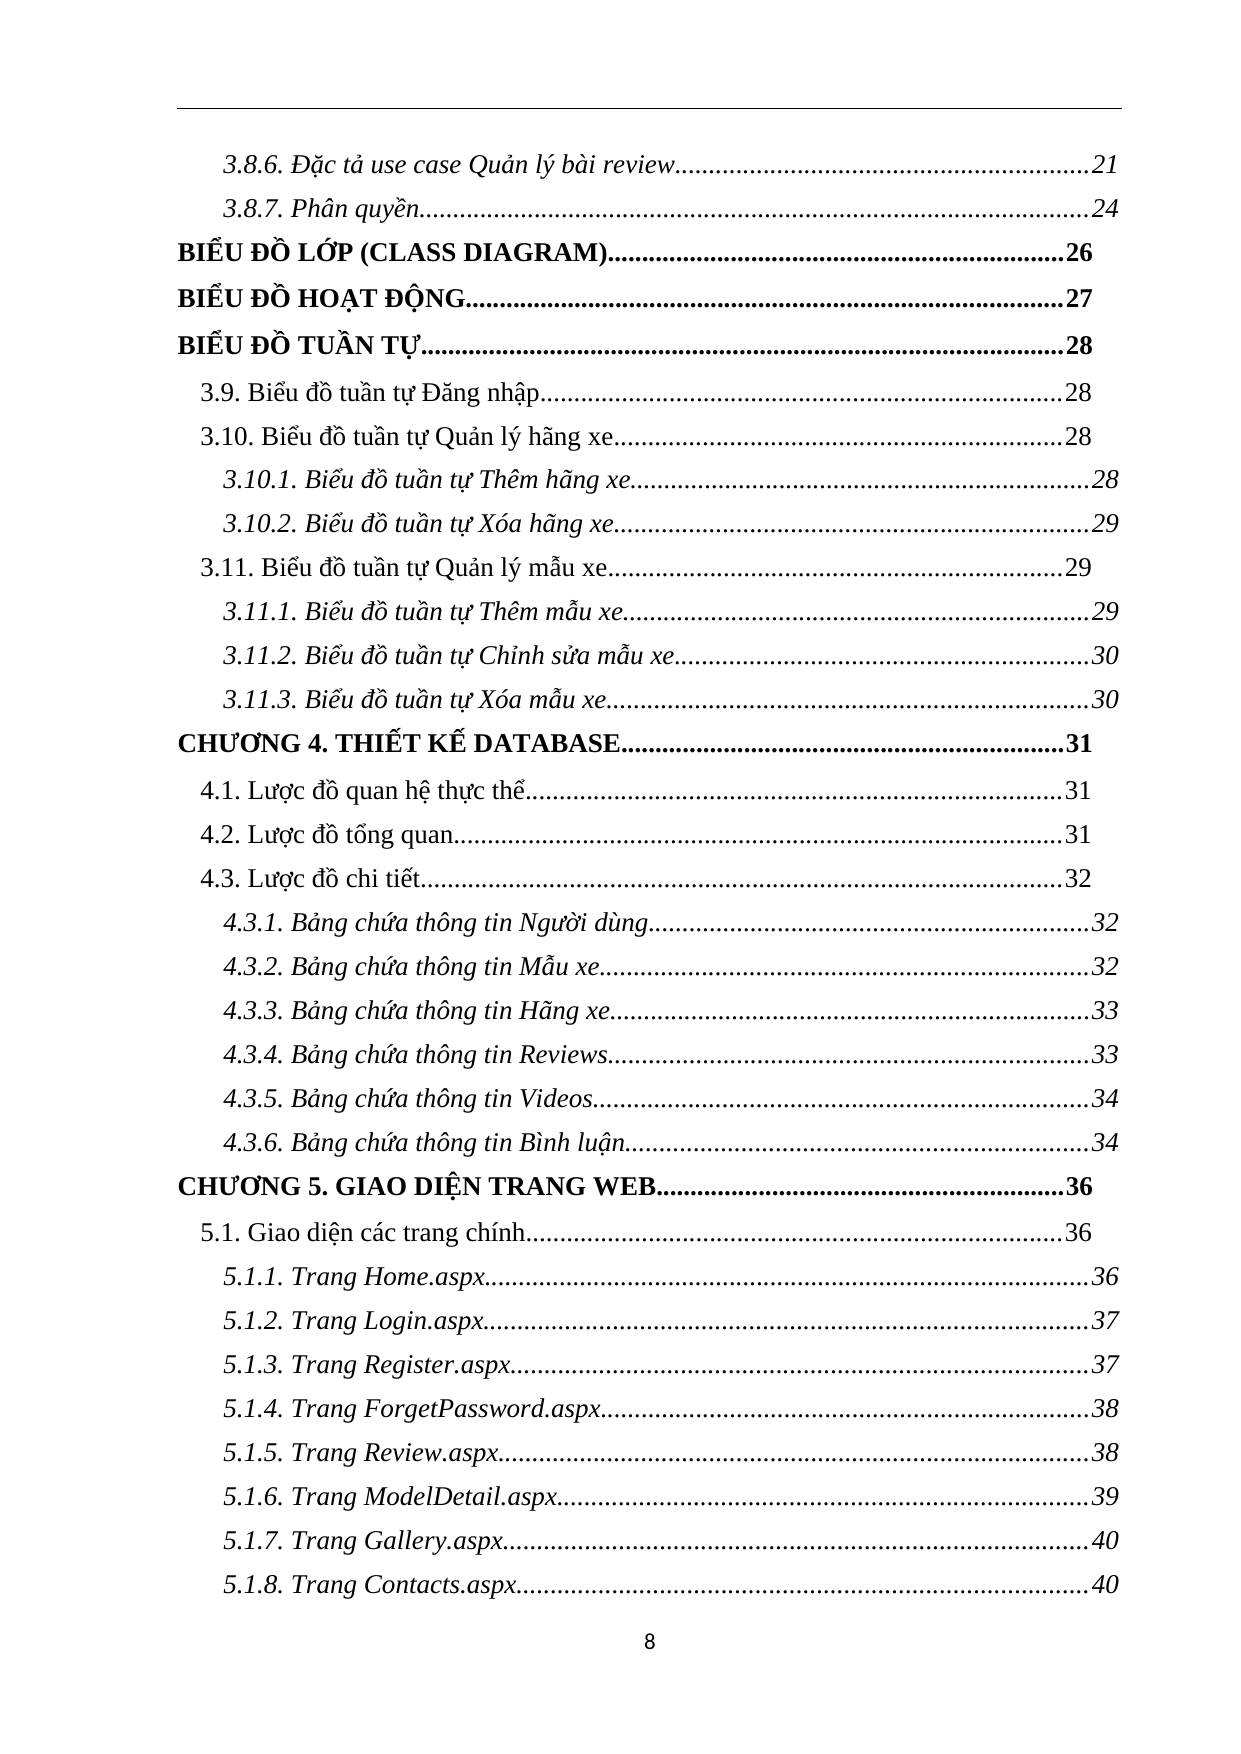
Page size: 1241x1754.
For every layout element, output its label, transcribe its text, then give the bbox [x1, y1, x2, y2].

text 4.3.1. Bảng chứa thông tin Người dùng 32 [223, 906, 1122, 937]
text 5.1.1. Trang Home.aspx 36 [223, 1260, 1122, 1291]
text 3.11.1. Biểu đồ tuần tự Thêm mẫu xe 29 [223, 595, 1122, 627]
text 4.1. Lược đồ quan hệ thực thể 31 [200, 774, 1122, 805]
text 5.1.4. Trang ForgetPassword.aspx 38 [223, 1392, 1122, 1423]
text 4.3.2. Bảng chứa thông tin Mẫu xe 32 [223, 950, 1122, 981]
text 5.1.5. Trang Review.aspx 38 [223, 1436, 1122, 1467]
text CHƯƠNG 5. GIAO DIỆN TRANG WEB 36 [177, 1169, 1122, 1201]
text 3.10.2. Biểu đồ tuần tự Xóa hãng xe 29 [223, 507, 1122, 539]
text 4.3.4. Bảng chứa thông tin Reviews 33 [223, 1038, 1122, 1069]
text 3.11.2. Biểu đồ tuần tự Chỉnh sửa mẫu xe 30 [223, 639, 1122, 671]
text 5.1. Giao diện các trang chính 36 [200, 1216, 1122, 1247]
text 3.10.1. Biểu đồ tuần tự Thêm hãng xe 28 [223, 463, 1122, 495]
text 4.3.6. Bảng chứa thông tin Bình luận 34 [223, 1126, 1122, 1157]
text 3.8.6. Đặc tả use case Quản lý bài review 21 [223, 148, 1122, 179]
text 4.2. Lược đồ tổng quan 31 [200, 818, 1122, 849]
text 5.1.6. Trang ModelDetail.aspx 39 [223, 1480, 1122, 1511]
text 5.1.8. Trang Contacts.aspx 40 [223, 1568, 1122, 1599]
text 3.11. Biểu đồ tuần tự Quản lý mẫu xe 29 [200, 551, 1122, 583]
text 3.9. Biểu đồ tuần tự Đăng nhập 28 [200, 376, 1122, 407]
text CHƯƠNG 4. THIẾT KẾ DATABASE 31 [177, 727, 1122, 758]
text 5.1.3. Trang Register.aspx 37 [223, 1348, 1122, 1379]
text 3.8.7. Phân quyền 24 [223, 192, 1122, 223]
text BIỂU ĐỒ TUẦN TỰ 28 [177, 329, 1122, 360]
text 5.1.2. Trang Login.aspx 37 [223, 1304, 1122, 1335]
text 4.3.5. Bảng chứa thông tin Videos 34 [223, 1082, 1122, 1113]
text 4.3.3. Bảng chứa thông tin Hãng xe 33 [223, 994, 1122, 1025]
text BIỂU ĐỒ LỚP (CLASS DIAGRAM) 26 [177, 236, 1122, 267]
text 3.11.3. Biểu đồ tuần tự Xóa mẫu xe 30 [223, 683, 1122, 714]
text 3.10. Biểu đồ tuần tự Quản lý hãng xe 28 [200, 419, 1122, 451]
text 4.3. Lược đồ chi tiết 32 [200, 862, 1122, 893]
text 5.1.7. Trang Gallery.aspx 40 [223, 1524, 1122, 1555]
text BIỂU ĐỒ HOẠT ĐỘNG 27 [177, 282, 1122, 313]
